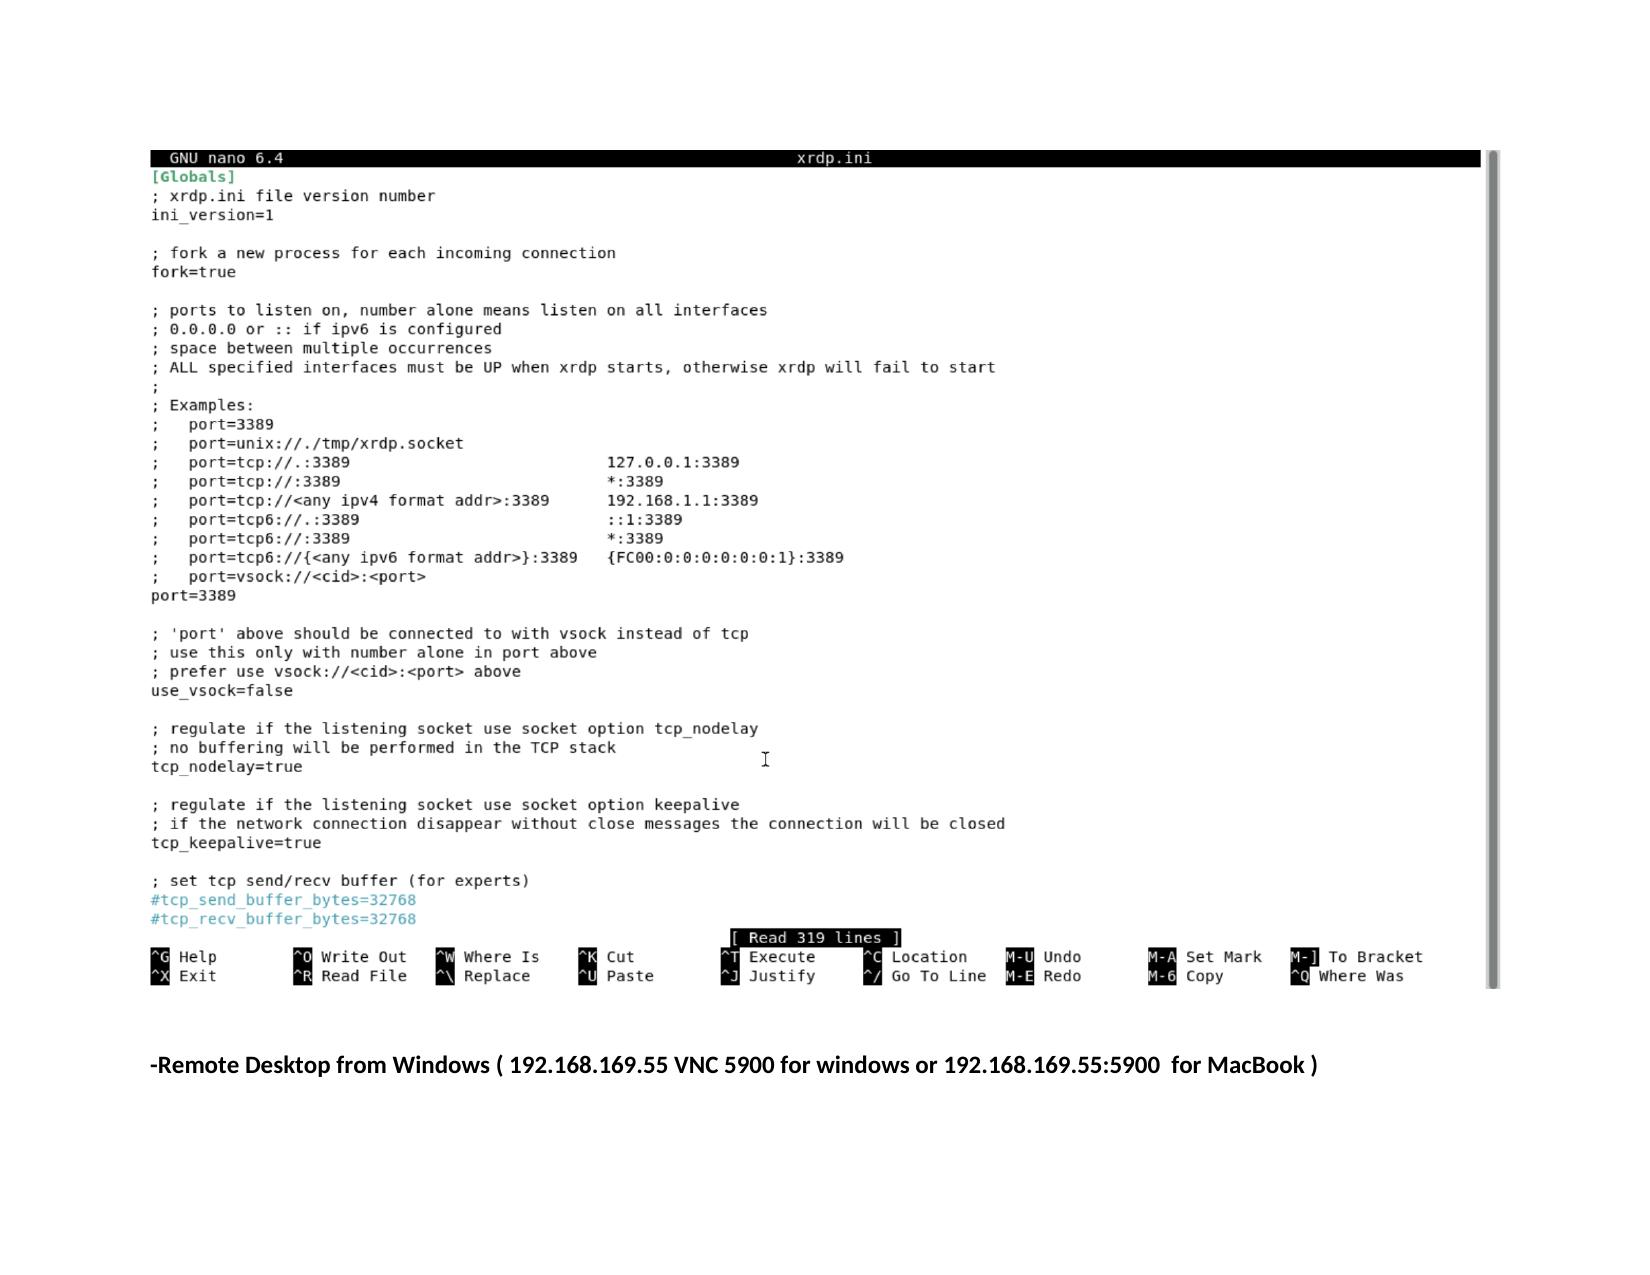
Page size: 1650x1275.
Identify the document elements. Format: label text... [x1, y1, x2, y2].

text -Remote Desktop from Windows ( 192.168.169.55 VNC 5900 for windows or 192.168.169.55:5900 for MacBook ) [150, 1049, 1500, 1080]
picture [150, 150, 1500, 989]
